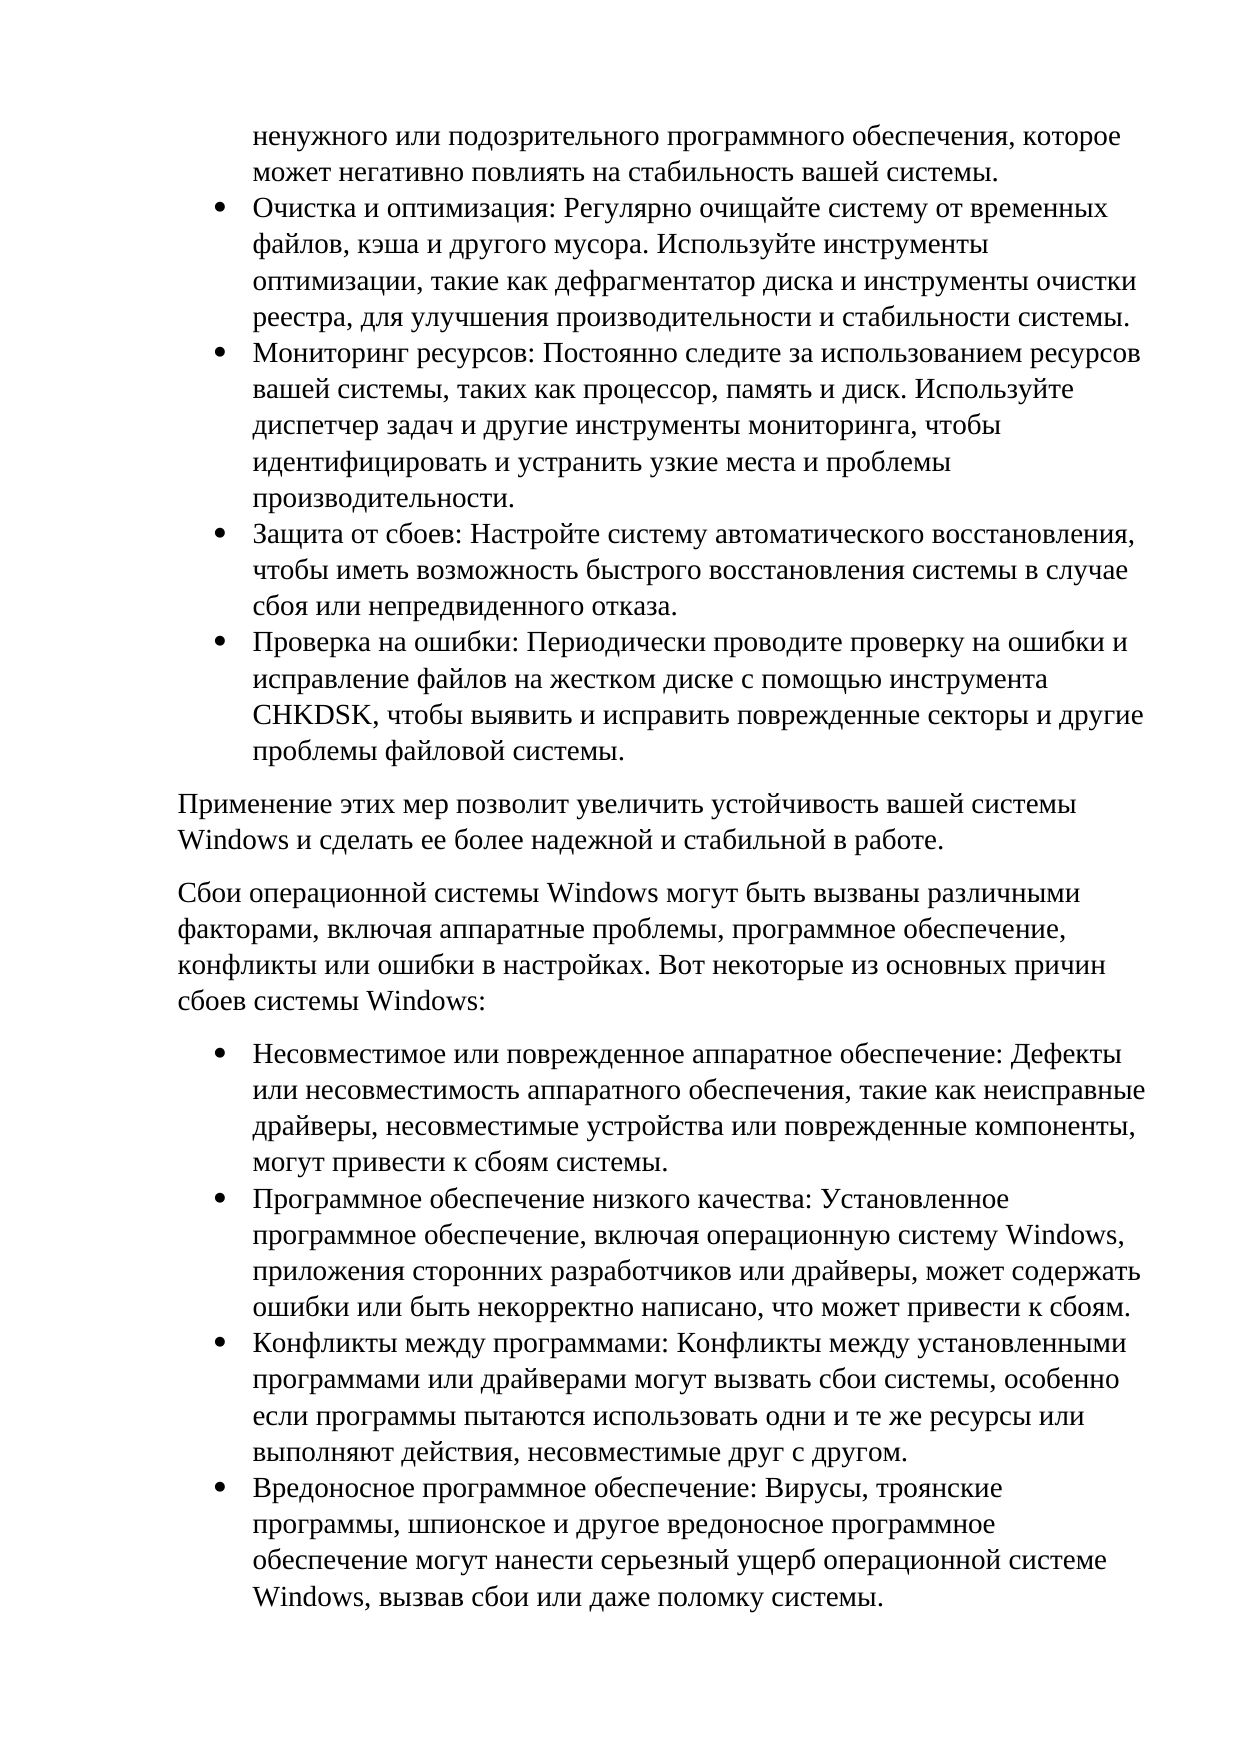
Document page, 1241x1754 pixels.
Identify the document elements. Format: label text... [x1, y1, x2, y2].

list Защита от сбоев: Настройте систему автоматического восстановления, чтобы иметь возможность быстрого восстановления системы в случае сбоя или непредвиденного отказа. [215, 516, 1152, 622]
list Несовместимое или поврежденное аппаратное обеспечение: Дефекты или несовместимость аппаратного обеспечения, такие как неисправные драйверы, несовместимые устройства или поврежденные компоненты, могут привести к сбоям системы. [215, 1036, 1152, 1178]
list Конфликты между программами: Конфликты между установленными программами или драйверами могут вызвать сбои системы, особенно если программы пытаются использовать одни и те же ресурсы или выполняют действия, несовместимые друг с другом. [215, 1325, 1152, 1467]
list Очистка и оптимизация: Регулярно очищайте систему от временных файлов, кэша и другого мусора. Используйте инструменты оптимизации, такие как дефрагментатор диска и инструменты очистки реестра, для улучшения производительности и стабильности системы. [215, 190, 1152, 332]
list Программное обеспечение низкого качества: Установленное программное обеспечение, включая операционную систему Windows, приложения сторонних разработчиков или драйверы, может содержать ошибки или быть некорректно написано, что может привести к сбоям. [215, 1181, 1152, 1323]
text Применение этих мер позволит увеличить устойчивость вашей системы Windows и сделать ее более надежной и стабильной в работе. [177, 786, 1152, 856]
list Мониторинг ресурсов: Постоянно следите за использованием ресурсов вашей системы, таких как процессор, память и диск. Используйте диспетчер задач и другие инструменты мониторинга, чтобы идентифицировать и устранить узкие места и проблемы производительности. [215, 335, 1152, 513]
list Проверка на ошибки: Периодически проводите проверку на ошибки и исправление файлов на жестком диске с помощью инструмента CHKDSK, чтобы выявить и исправить поврежденные секторы и другие проблемы файловой системы. [215, 624, 1152, 767]
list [215, 118, 1152, 188]
text Сбои операционной системы Windows могут быть вызваны различными факторами, включая аппаратные проблемы, программное обеспечение, конфликты или ошибки в настройках. Вот некоторые из основных причин сбоев системы Windows: [177, 875, 1152, 1017]
list Вредоносное программное обеспечение: Вирусы, троянские программы, шпионское и другое вредоносное программное обеспечение могут нанести серьезный ущерб операционной системе Windows, вызвав сбои или даже поломку системы. [215, 1470, 1152, 1612]
